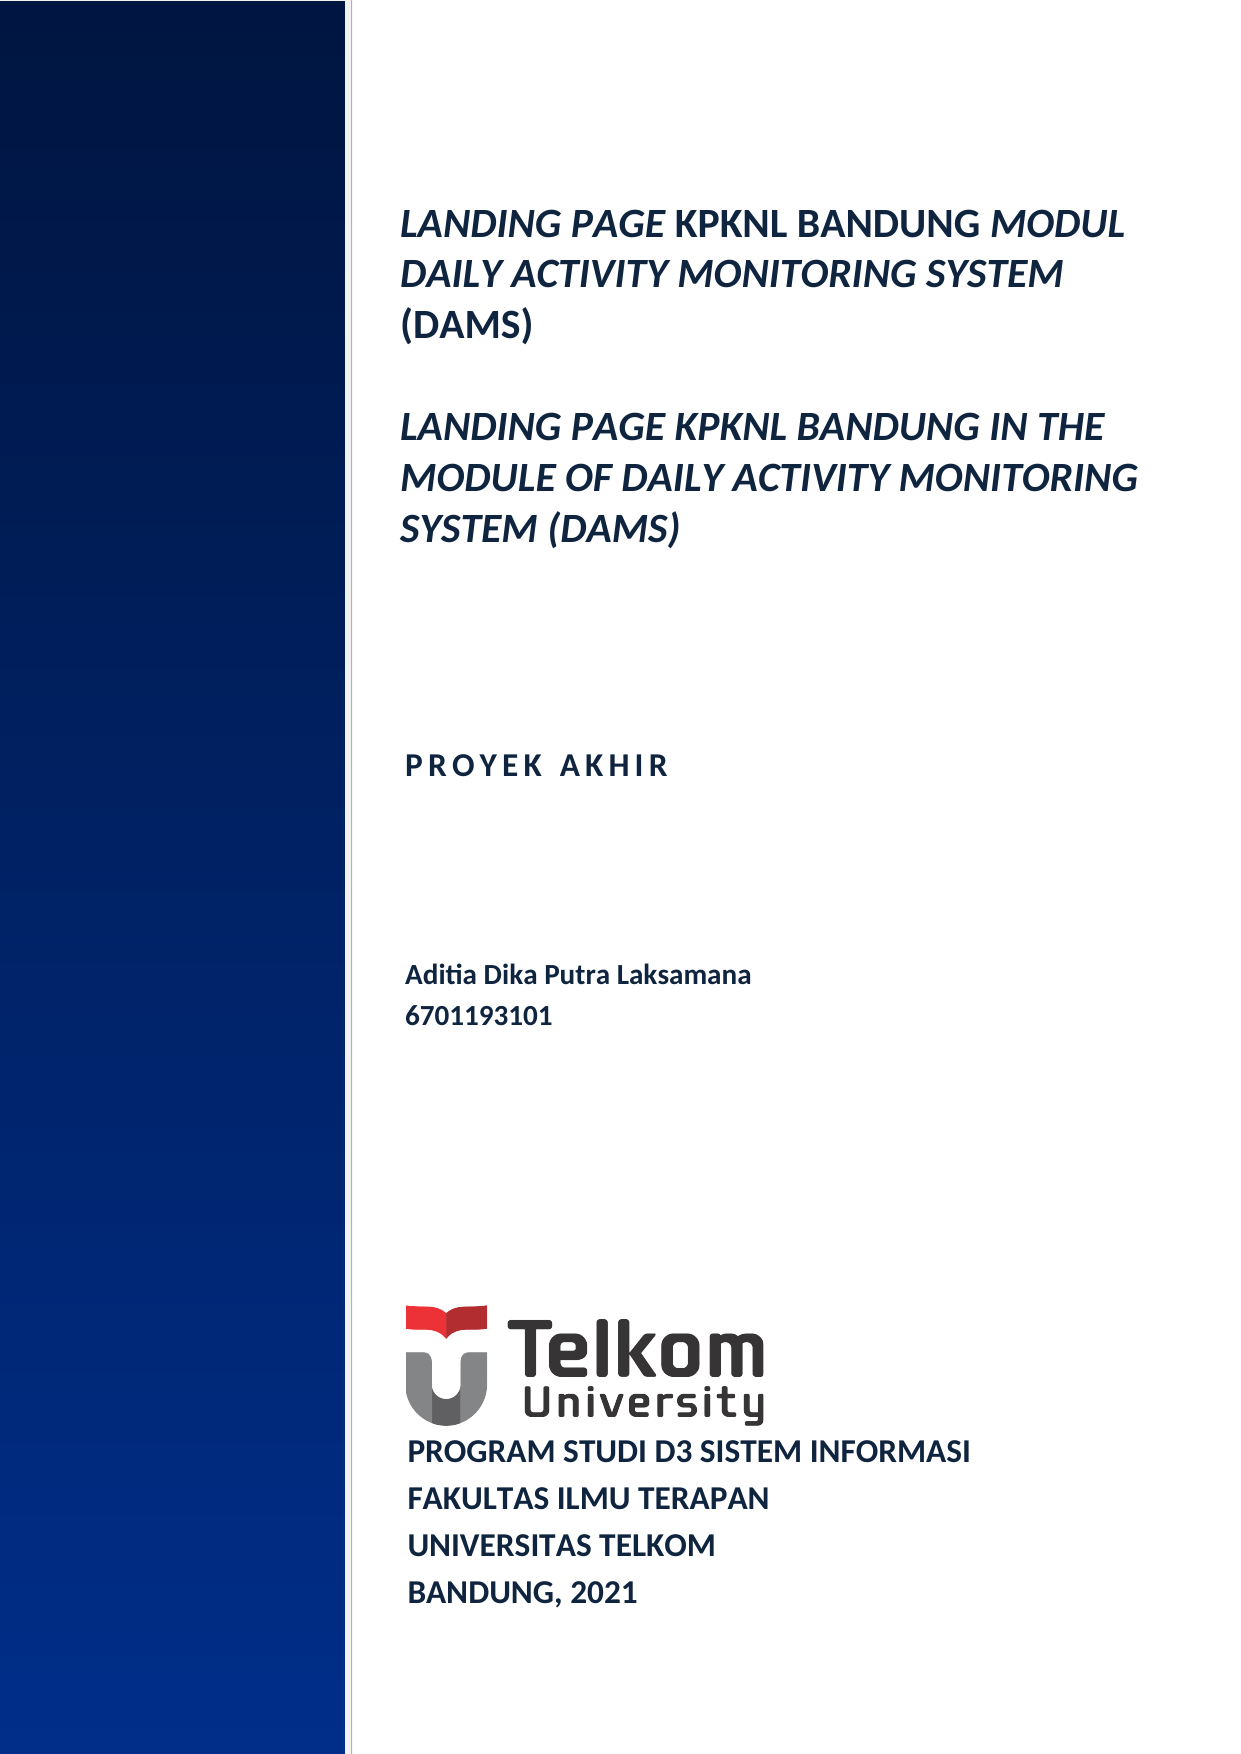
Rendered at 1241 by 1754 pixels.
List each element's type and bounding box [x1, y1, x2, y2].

picture [406, 1305, 764, 1426]
